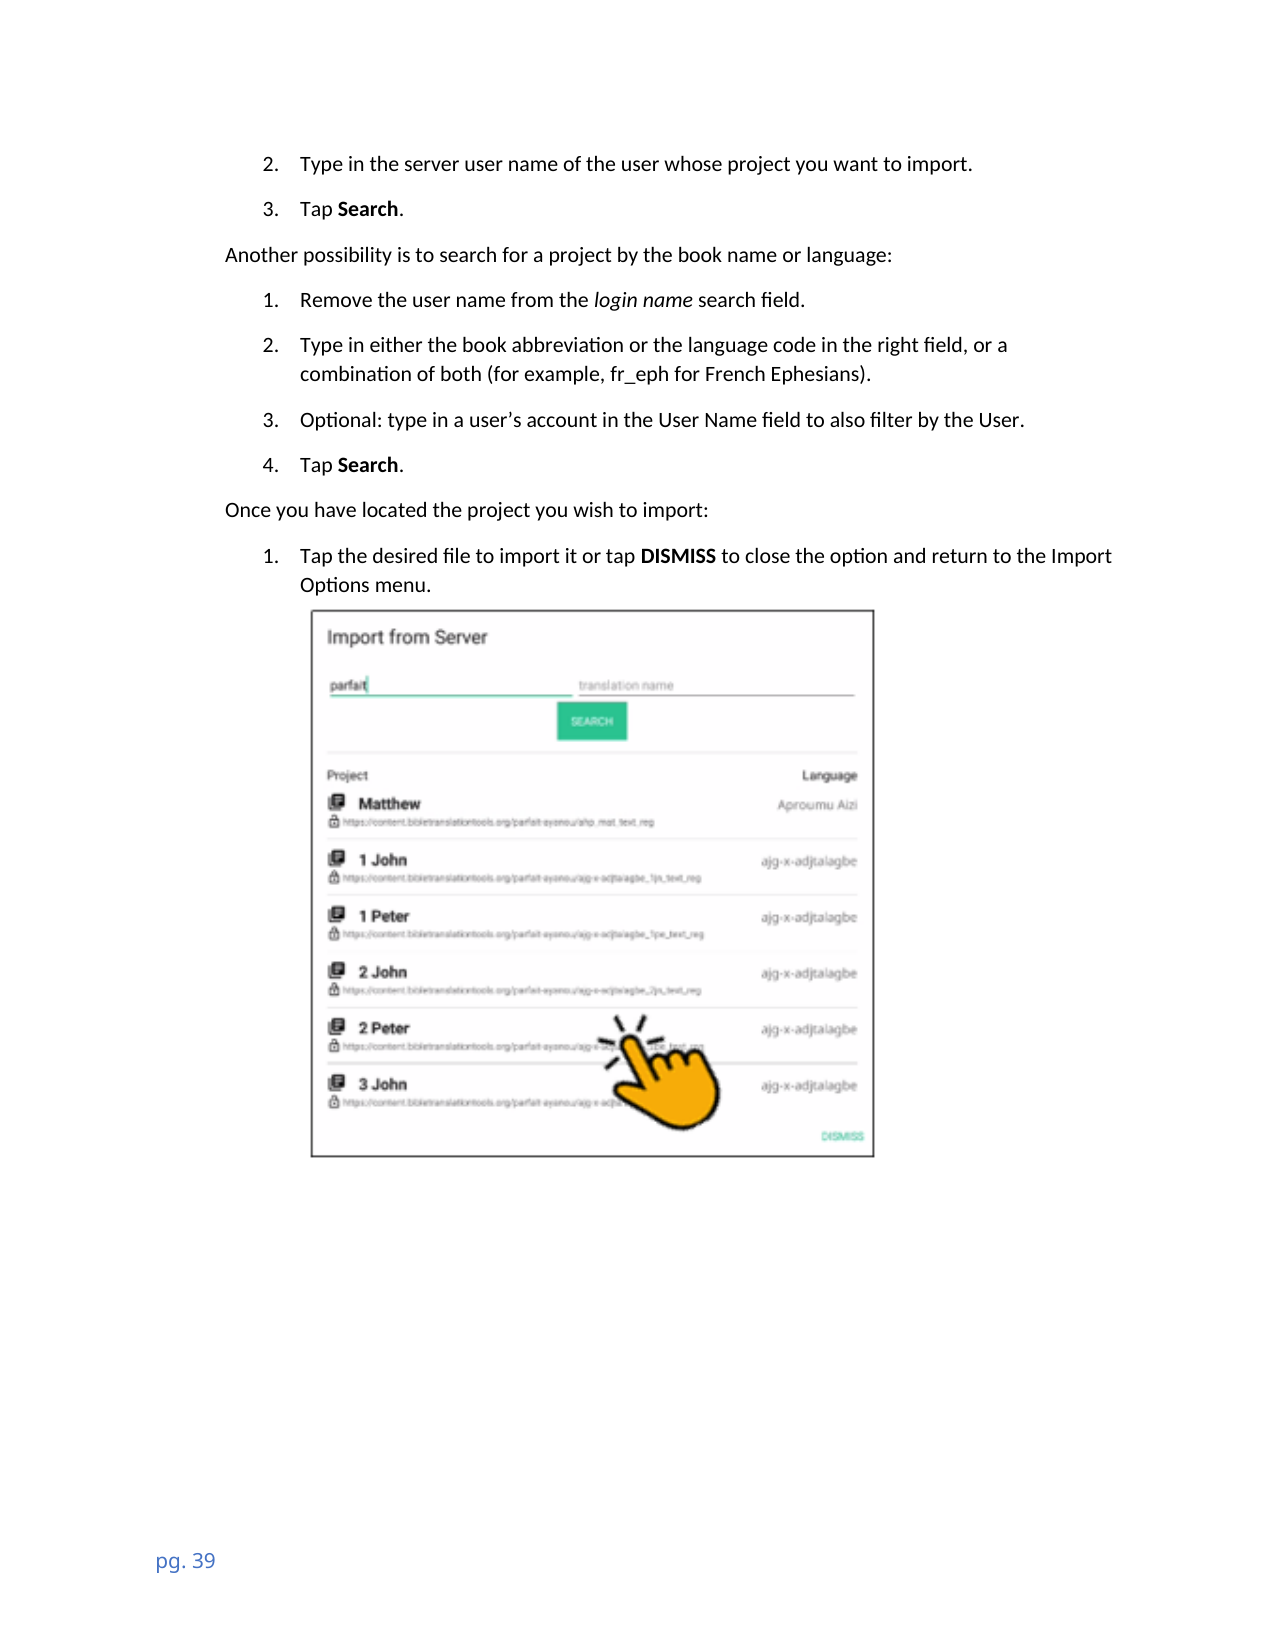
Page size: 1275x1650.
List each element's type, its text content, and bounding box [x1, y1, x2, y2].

text Once you have located the project you wish to import: [225, 497, 1125, 523]
text Another possibility is to search for a project by the book name or language: [225, 241, 1125, 267]
list Tap Search. [262, 195, 1125, 222]
list Type in either the book abbreviation or the language code in the right field, or a combination of both (for example, fr_eph for French Ephesians). [262, 332, 1125, 387]
list Optional: type in a user’s account in the User Name field to also filter by the User. [262, 406, 1125, 432]
list Type in the server user name of the user whose project you want to import. [262, 150, 1125, 177]
list Tap Search. [262, 451, 1125, 478]
list Remove the user name from the login name search field. [262, 286, 1125, 313]
picture [300, 599, 886, 1169]
